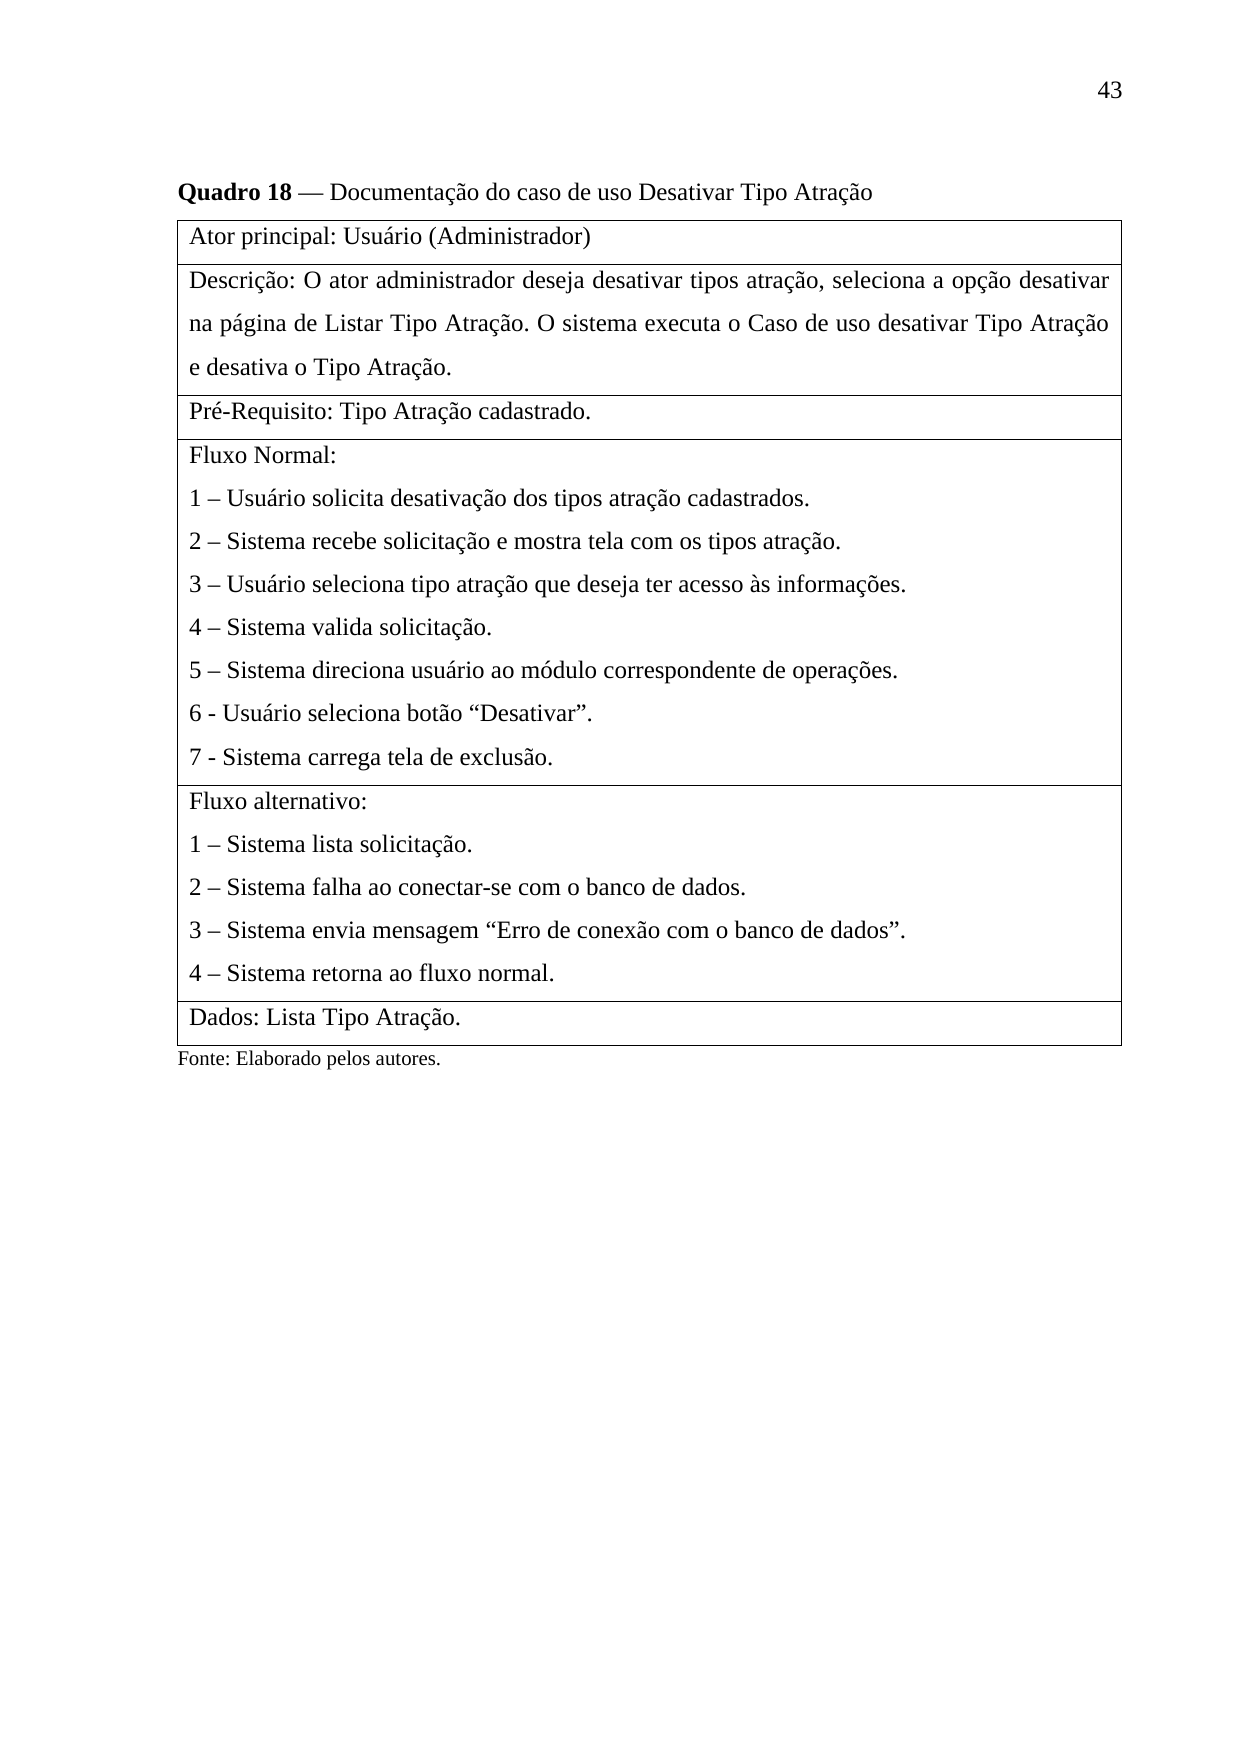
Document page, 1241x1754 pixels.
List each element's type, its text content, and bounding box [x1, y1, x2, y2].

table_cell Fluxo alternativo: 1 – Sistema lista solicitação. 2 – Sistema falha ao conectar-se com o banco de dados. 3 – Sistema envia mensagem “Erro de conexão com o banco de dados”. 4 – Sistema retorna ao fluxo normal. [178, 786, 1121, 1001]
text Fonte: Elaborado pelos autores. [177, 1046, 1122, 1070]
table_cell Pré-Requisito: Tipo Atração cadastrado. [178, 396, 1121, 439]
table_header Ator principal: Usuário (Administrador) [178, 221, 1121, 264]
table_cell Fluxo Normal: 1 – Usuário solicita desativação dos tipos atração cadastrados. 2 – Sistema recebe solicitação e mostra tela com os tipos atração. 3 – Usuário seleciona tipo atração que deseja ter acesso às informações. 4 – Sistema valida solicitação. 5 – Sistema direciona usuário ao módulo correspondente de operações. 6 - Usuário seleciona botão “Desativar”. 7 - Sistema carrega tela de exclusão. [178, 440, 1121, 785]
table_cell Dados: Lista Tipo Atração. [178, 1002, 1121, 1045]
table_cell Descrição: O ator administrador deseja desativar tipos atração, seleciona a opção desativar na página de Listar Tipo Atração. O sistema executa o Caso de uso desativar Tipo Atração e desativa o Tipo Atração. [178, 265, 1121, 395]
text Quadro 18 — Documentação do caso de uso Desativar Tipo Atração [177, 177, 1122, 206]
